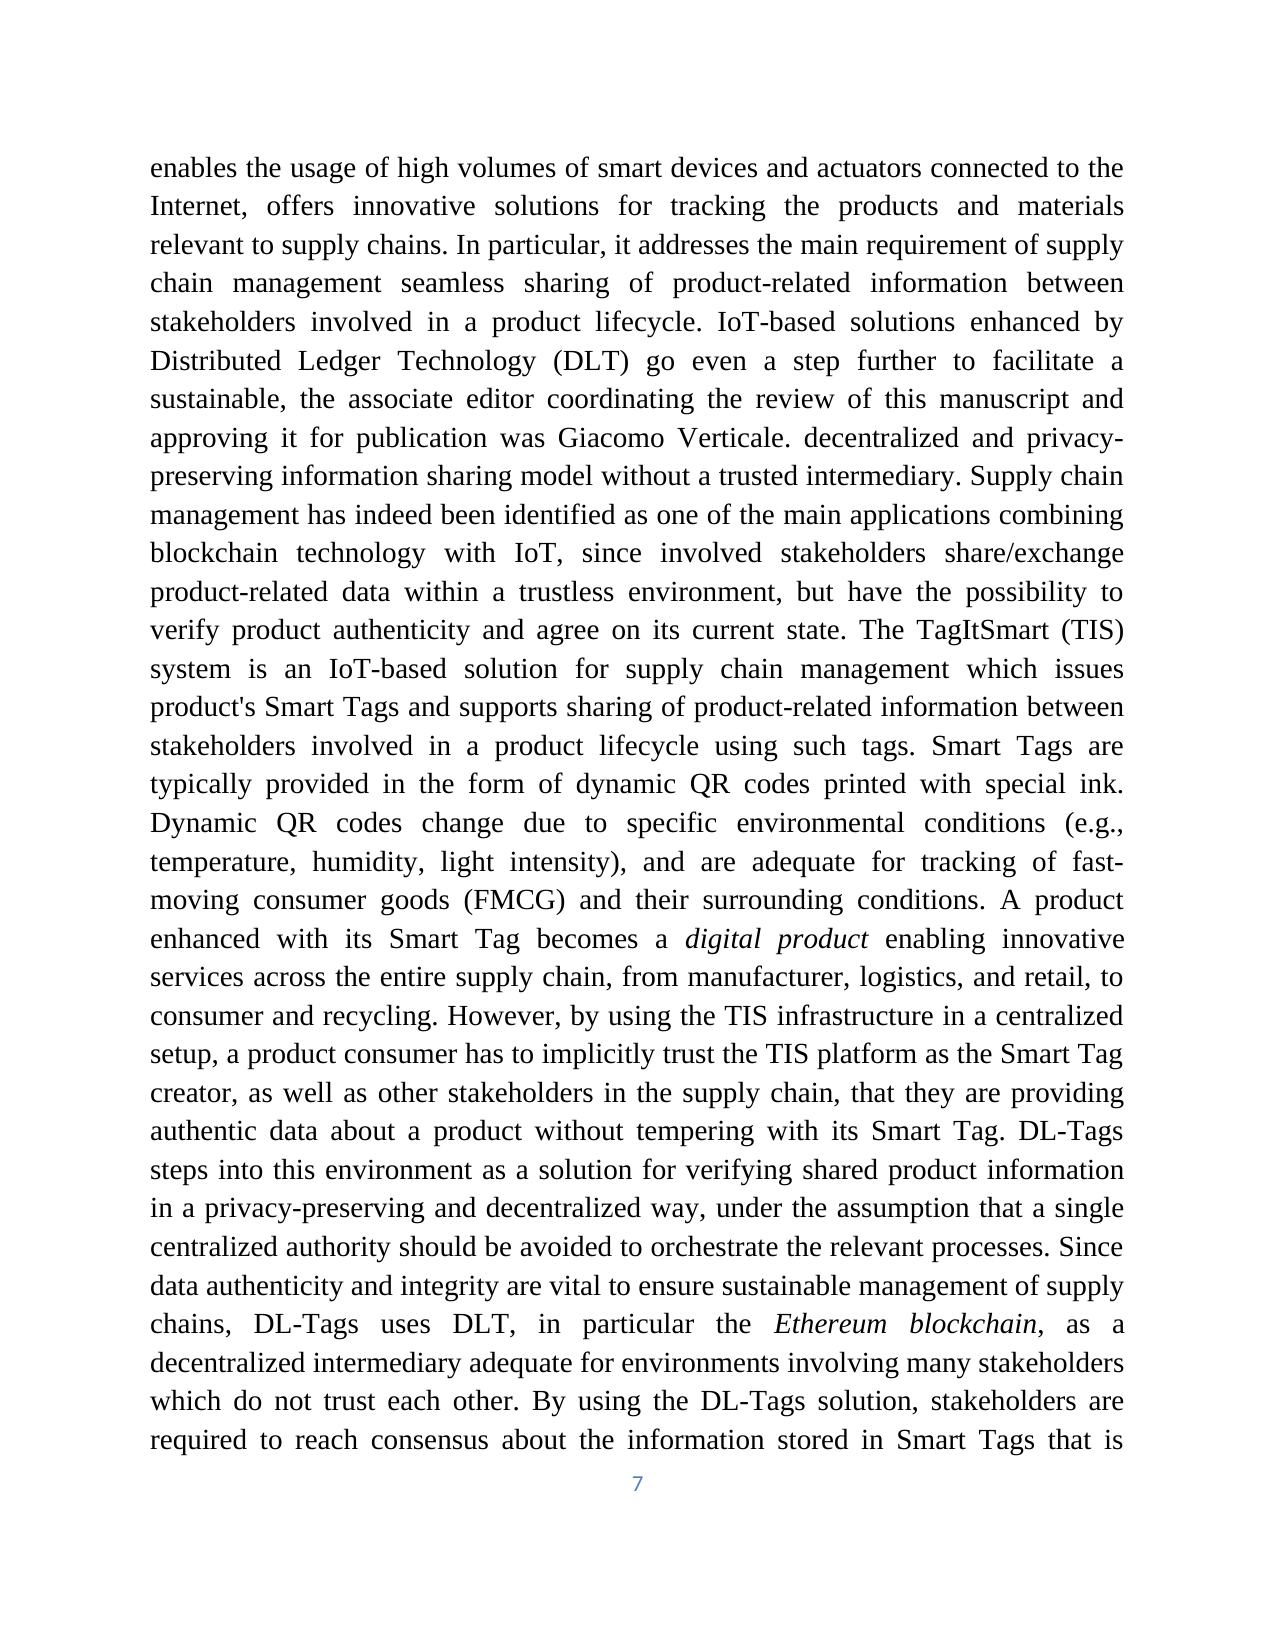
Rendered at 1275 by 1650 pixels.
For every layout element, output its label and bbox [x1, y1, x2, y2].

text [150, 150, 1125, 1455]
